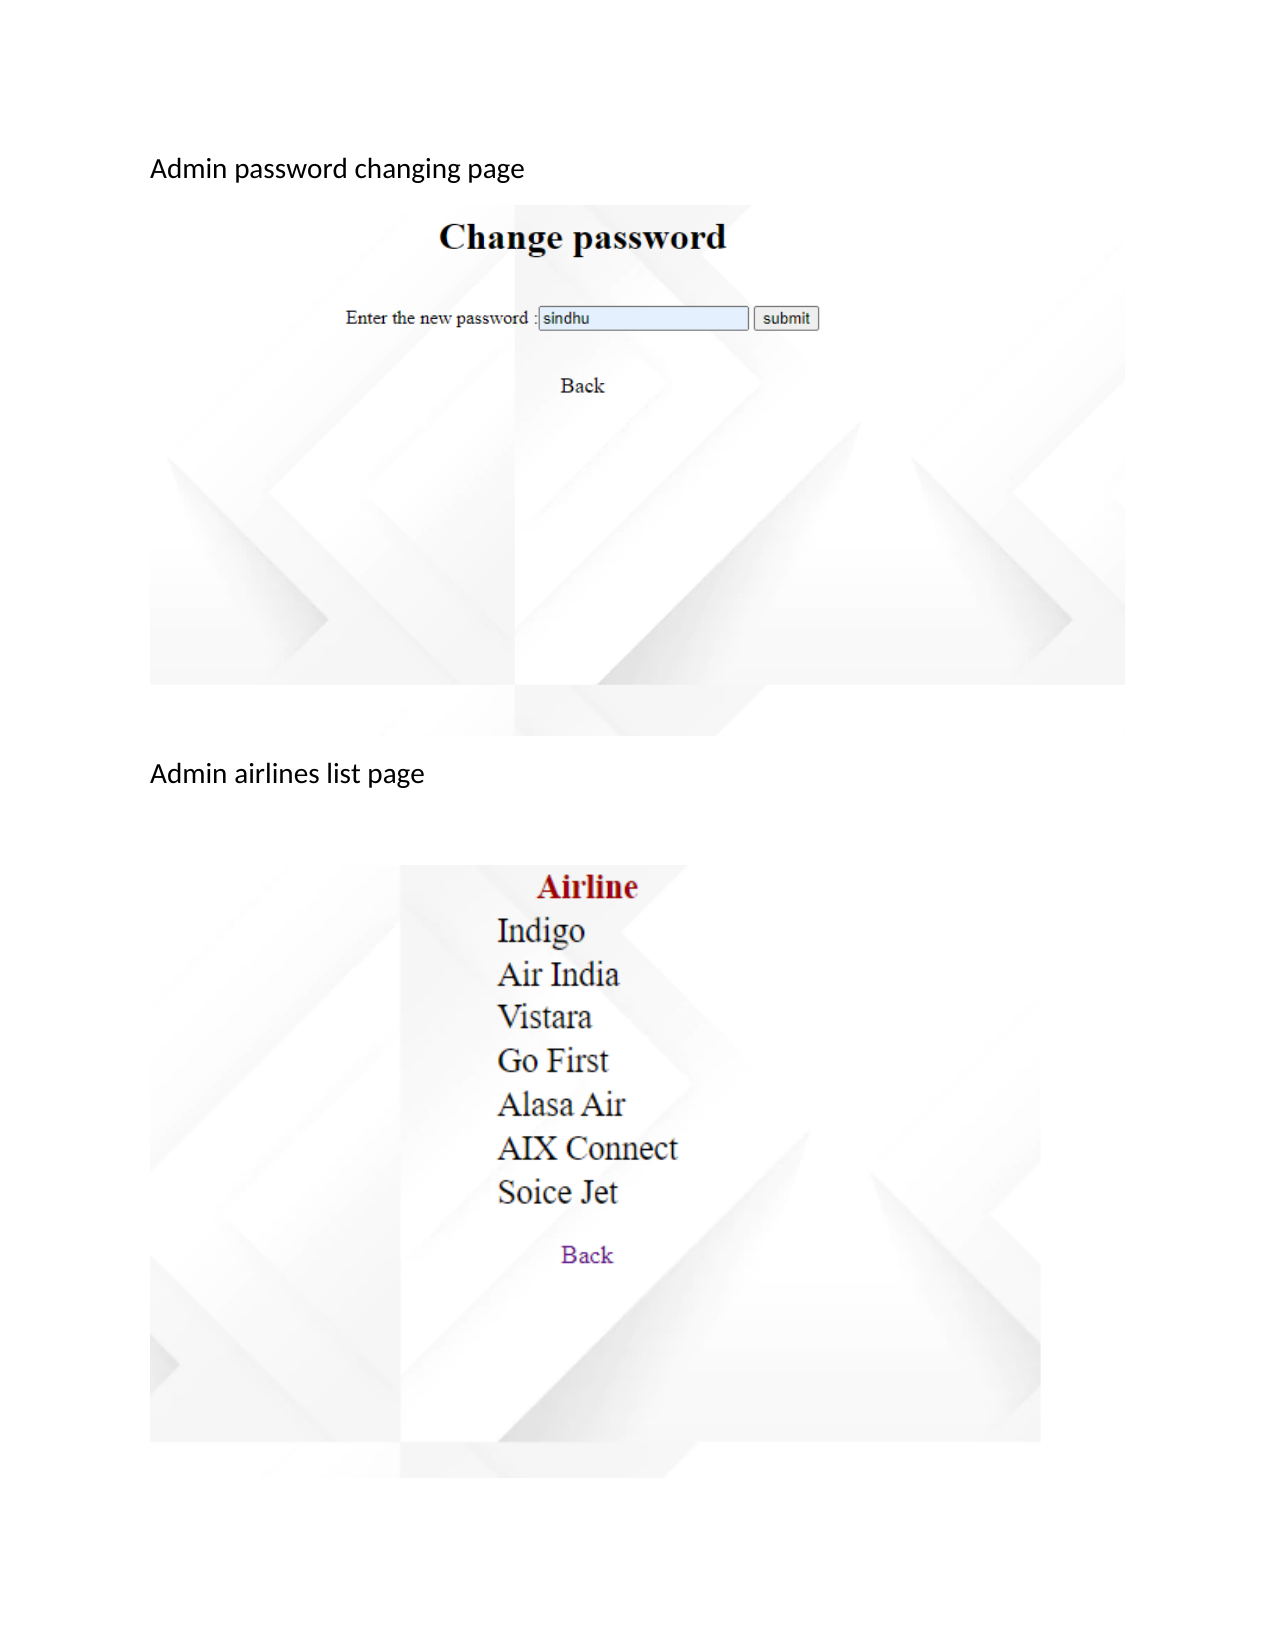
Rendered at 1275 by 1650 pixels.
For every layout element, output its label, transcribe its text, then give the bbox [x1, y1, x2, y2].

picture [150, 205, 1125, 736]
picture [150, 865, 1041, 1478]
text Admin password changing page [150, 150, 1125, 186]
text Admin airlines list page [150, 755, 1125, 790]
